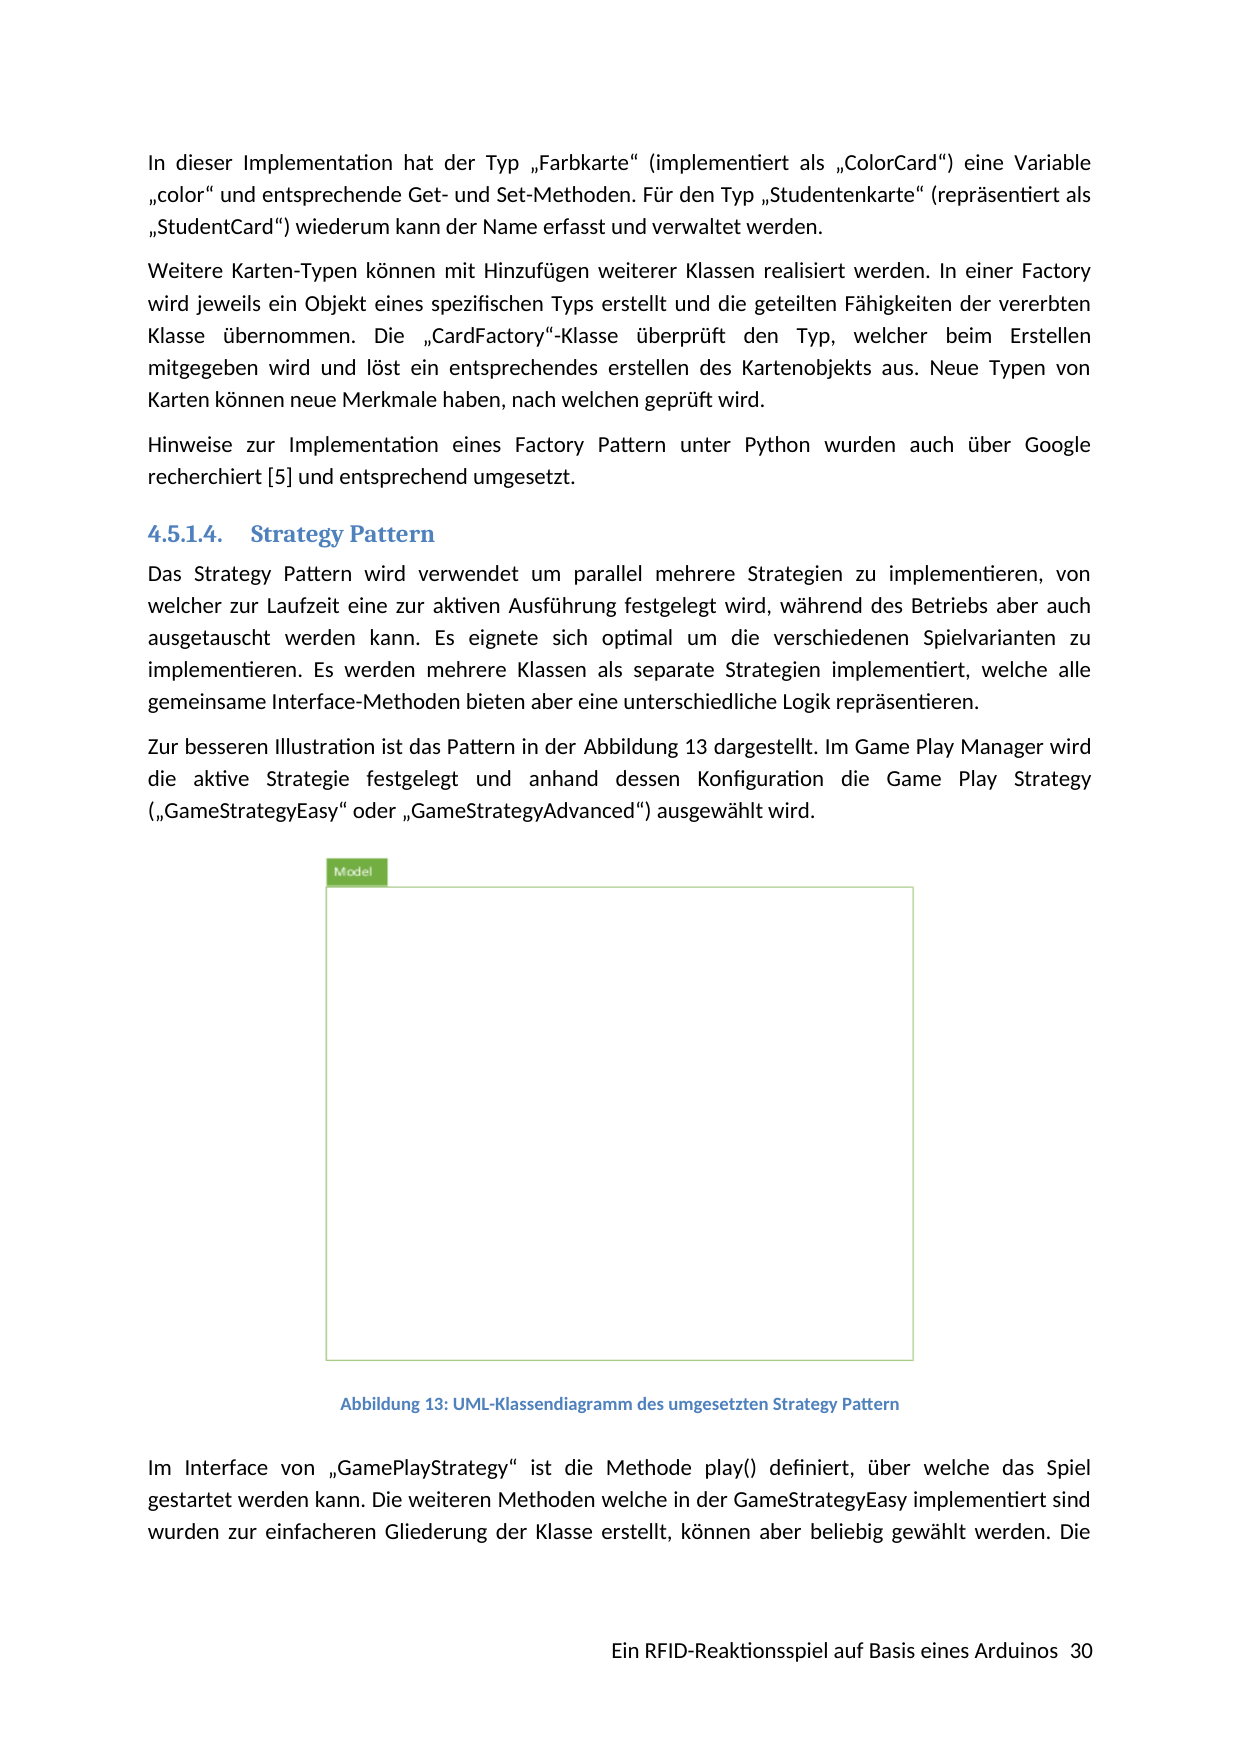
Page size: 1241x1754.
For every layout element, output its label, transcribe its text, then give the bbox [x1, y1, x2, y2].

text Zur besseren Illustration ist das Pattern in der Abbildung 13 dargestellt. Im Game Play Manager wird die aktive Strategie festgelegt und anhand dessen Konfiguration die Game Play Strategy („GameStrategyEasy“ oder „GameStrategyAdvanced“) ausgewählt wird. [148, 732, 1093, 824]
text Abbildung 13: UML-Klassendiagramm des umgesetzten Strategy Pattern [148, 1392, 1093, 1415]
text Das Strategy Pattern wird verwendet um parallel mehrere Strategien zu implementieren, von welcher zur Laufzeit eine zur aktiven Ausführung festgelegt wird, während des Betriebs aber auch ausgetauscht werden kann. Es eignete sich optimal um die verschiedenen Spielvarianten zu implementieren. Es werden mehrere Klassen als separate Strategien implementiert, welche alle gemeinsame Interface-Methoden bieten aber eine unterschiedliche Logik repräsentieren. [148, 559, 1093, 716]
text Hinweise zur Implementation eines Factory Pattern unter Python wurden auch über Google recherchiert [5] und entsprechend umgesetzt. [148, 430, 1093, 490]
subtitle Strategy Pattern [148, 519, 1093, 548]
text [148, 1453, 1093, 1545]
text Weitere Karten-Typen können mit Hinzufügen weiterer Klassen realisiert werden. In einer Factory wird jeweils ein Objekt eines spezifischen Typs erstellt und die geteilten Fähigkeiten der vererbten Klasse übernommen. Die „CardFactory“-Klasse überprüft den Typ, welcher beim Erstellen mitgegeben wird und löst ein entsprechendes erstellen des Kartenobjekts aus. Neue Typen von Karten können neue Merkmale haben, nach welchen geprüft wird. [148, 257, 1093, 413]
text In dieser Implementation hat der Typ „Farbkarte“ (implementiert als „ColorCard“) eine Variable „color“ und entsprechende Get- und Set-Methoden. Für den Typ „Studentenkarte“ (repräsentiert als „StudentCard“) wiederum kann der Name erfasst und verwaltet werden. [148, 148, 1093, 240]
